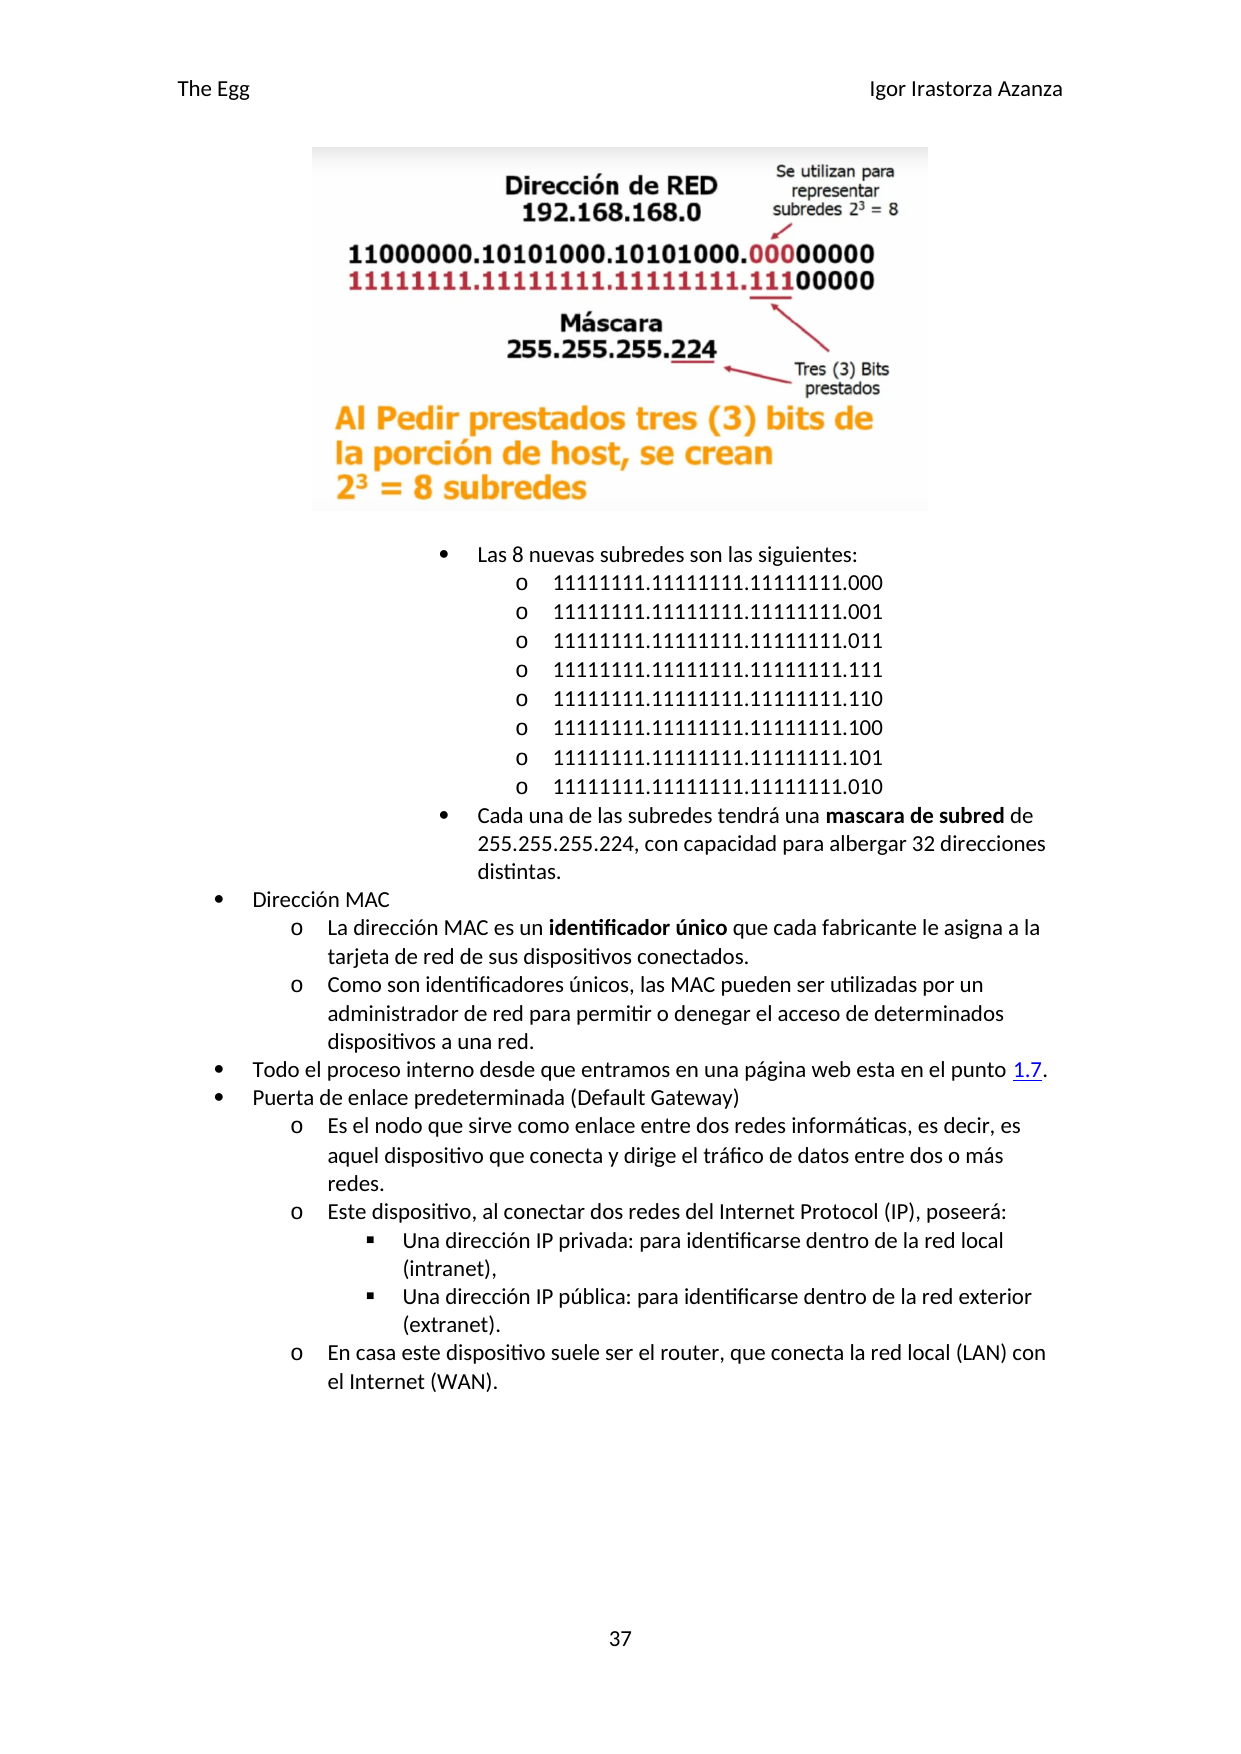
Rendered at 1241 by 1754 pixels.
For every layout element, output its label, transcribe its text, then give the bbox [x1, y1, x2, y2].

list 11111111.11111111.11111111.010 [515, 772, 1063, 801]
list Cada una de las subredes tendrá una mascara de subred de 255.255.255.224, con capacidad para albergar 32 direcciones distintas. [440, 801, 1063, 885]
list Una dirección IP privada: para identificarse dentro de la red local (intranet), [365, 1226, 1063, 1282]
picture [312, 147, 929, 511]
list Como son identificadores únicos, las MAC pueden ser utilizadas por un administrador de red para permitir o denegar el acceso de determinados dispositivos a una red. [290, 970, 1063, 1056]
list Las 8 nuevas subredes son las siguientes: [440, 540, 1063, 568]
list 11111111.11111111.11111111.101 [515, 743, 1063, 772]
list 11111111.11111111.11111111.000 [515, 568, 1063, 597]
list Este dispositivo, al conectar dos redes del Internet Protocol (IP), poseerá: [290, 1197, 1063, 1226]
list 11111111.11111111.11111111.110 [515, 684, 1063, 713]
list Dirección MAC [215, 885, 1063, 913]
list 11111111.11111111.11111111.011 [515, 626, 1063, 655]
list 11111111.11111111.11111111.100 [515, 713, 1063, 743]
list La dirección MAC es un identificador único que cada fabricante le asigna a la tarjeta de red de sus dispositivos conectados. [290, 913, 1063, 970]
list Todo el proceso interno desde que entramos en una página web esta en el punto 1.7. [215, 1056, 1063, 1083]
list 11111111.11111111.11111111.111 [515, 655, 1063, 684]
list 11111111.11111111.11111111.001 [515, 597, 1063, 626]
list Es el nodo que sirve como enlace entre dos redes informáticas, es decir, es aquel dispositivo que conecta y dirige el tráfico de datos entre dos o más redes. [290, 1112, 1063, 1197]
list Puerta de enlace predeterminada (Default Gateway) [215, 1083, 1063, 1112]
list Una dirección IP pública: para identificarse dentro de la red exterior (extranet). [365, 1282, 1063, 1338]
list En casa este dispositivo suele ser el router, que conecta la red local (LAN) con el Internet (WAN). [290, 1338, 1063, 1395]
